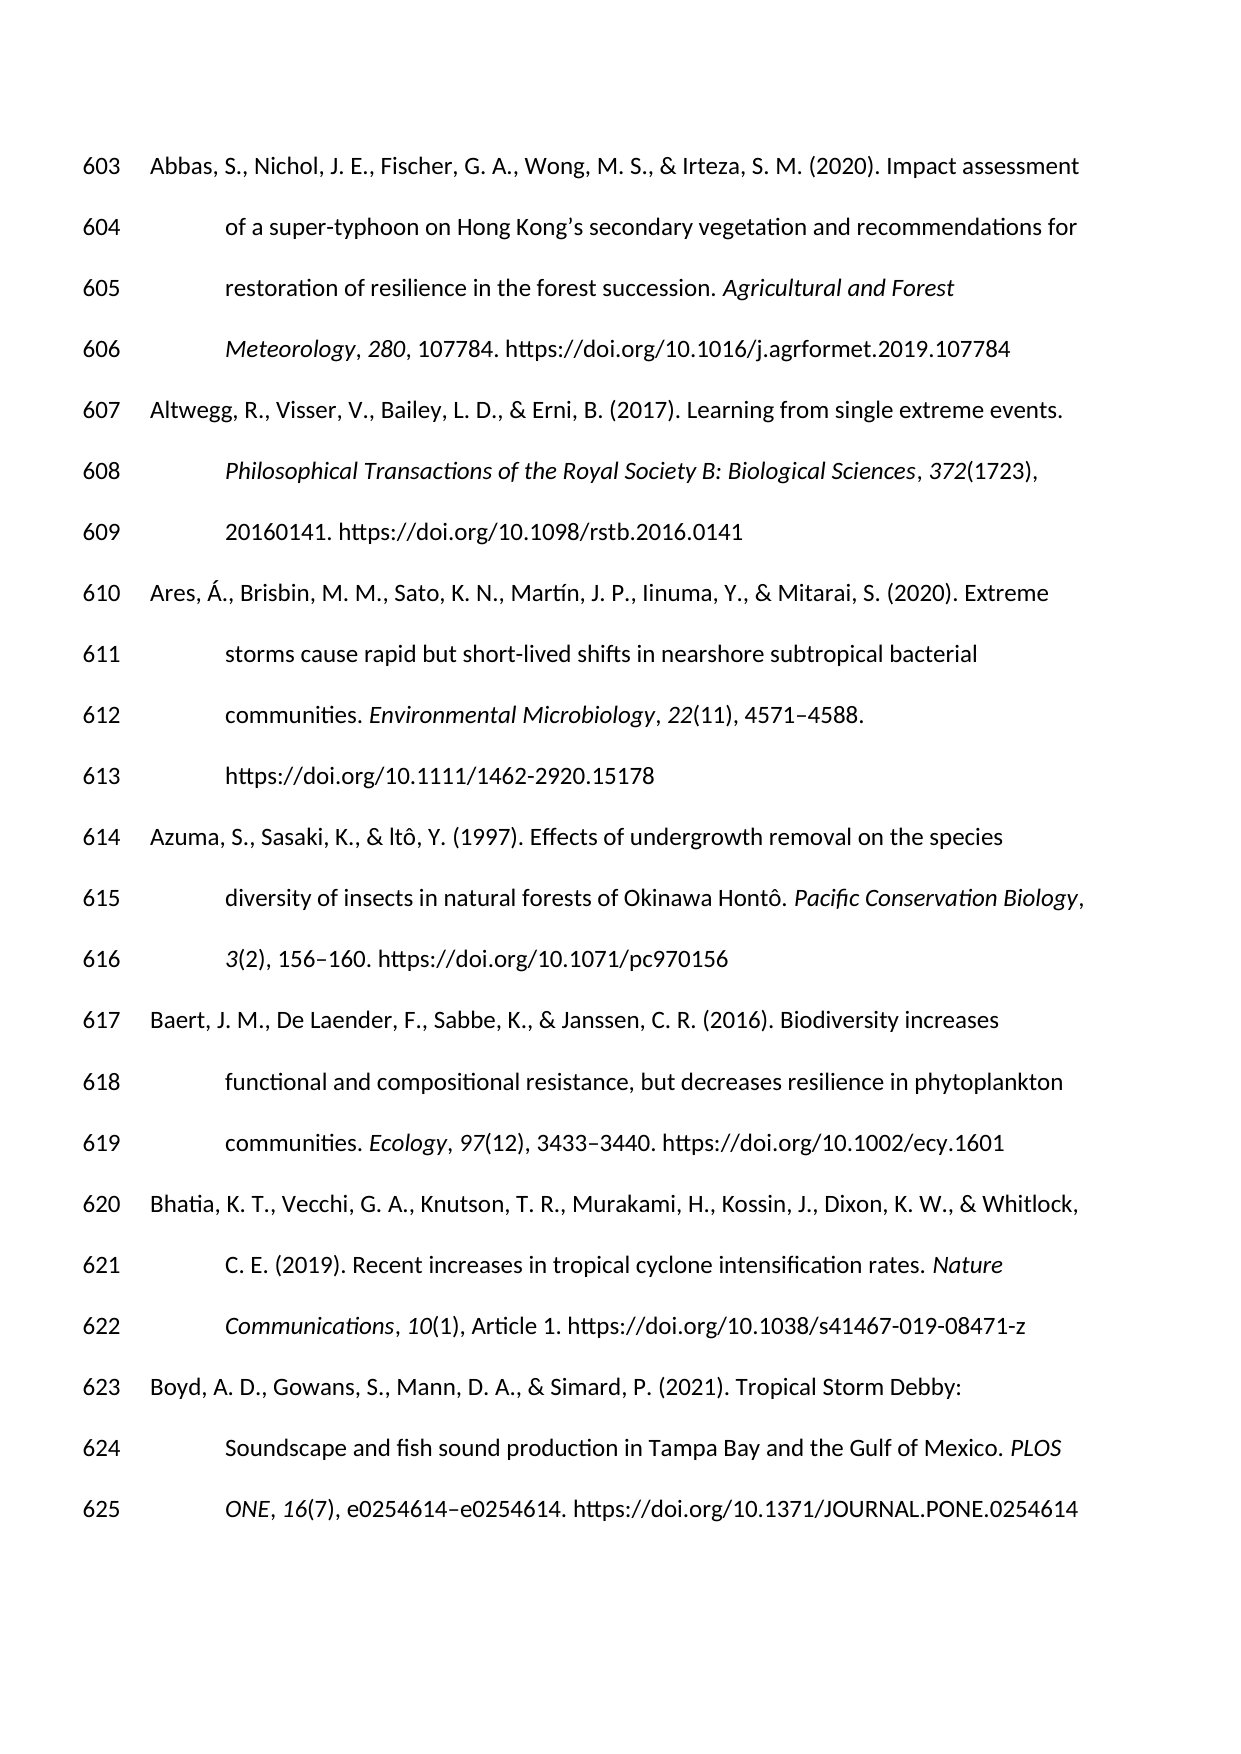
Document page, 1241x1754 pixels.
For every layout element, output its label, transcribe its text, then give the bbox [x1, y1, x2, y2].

text Bhatia, K. T., Vecchi, G. A., Knutson, T. R., Murakami, H., Kossin, J., Dixon, K. W., & Whitlock, C. E. (2019). Recent increases in tropical cyclone intensification rates. Nature Communications, 10(1), Article 1. https://doi.org/10.1038/s41467-019-08471-z [150, 1188, 1090, 1340]
text Boyd, A. D., Gowans, S., Mann, D. A., & Simard, P. (2021). Tropical Storm Debby: Soundscape and fish sound production in Tampa Bay and the Gulf of Mexico. PLOS ONE, 16(7), e0254614–e0254614. https://doi.org/10.1371/JOURNAL.PONE.0254614 [150, 1371, 1090, 1523]
text Ares, Á., Brisbin, M. M., Sato, K. N., Martín, J. P., Iinuma, Y., & Mitarai, S. (2020). Extreme storms cause rapid but short-lived shifts in nearshore subtropical bacterial communities. Environmental Microbiology, 22(11), 4571–4588. https://doi.org/10.1111/1462-2920.15178 [150, 577, 1090, 791]
text Azuma, S., Sasaki, K., & ltô, Y. (1997). Effects of undergrowth removal on the species diversity of insects in natural forests of Okinawa Hontô. Pacific Conservation Biology, 3(2), 156–160. https://doi.org/10.1071/pc970156 [150, 821, 1090, 974]
text Abbas, S., Nichol, J. E., Fischer, G. A., Wong, M. S., & Irteza, S. M. (2020). Impact assessment of a super-typhoon on Hong Kong’s secondary vegetation and recommendations for restoration of resilience in the forest succession. Agricultural and Forest Meteorology, 280, 107784. https://doi.org/10.1016/j.agrformet.2019.107784 [150, 150, 1090, 364]
text Altwegg, R., Visser, V., Bailey, L. D., & Erni, B. (2017). Learning from single extreme events. Philosophical Transactions of the Royal Society B: Biological Sciences, 372(1723), 20160141. https://doi.org/10.1098/rstb.2016.0141 [150, 394, 1090, 547]
text Baert, J. M., De Laender, F., Sabbe, K., & Janssen, C. R. (2016). Biodiversity increases functional and compositional resistance, but decreases resilience in phytoplankton communities. Ecology, 97(12), 3433–3440. https://doi.org/10.1002/ecy.1601 [150, 1004, 1090, 1157]
